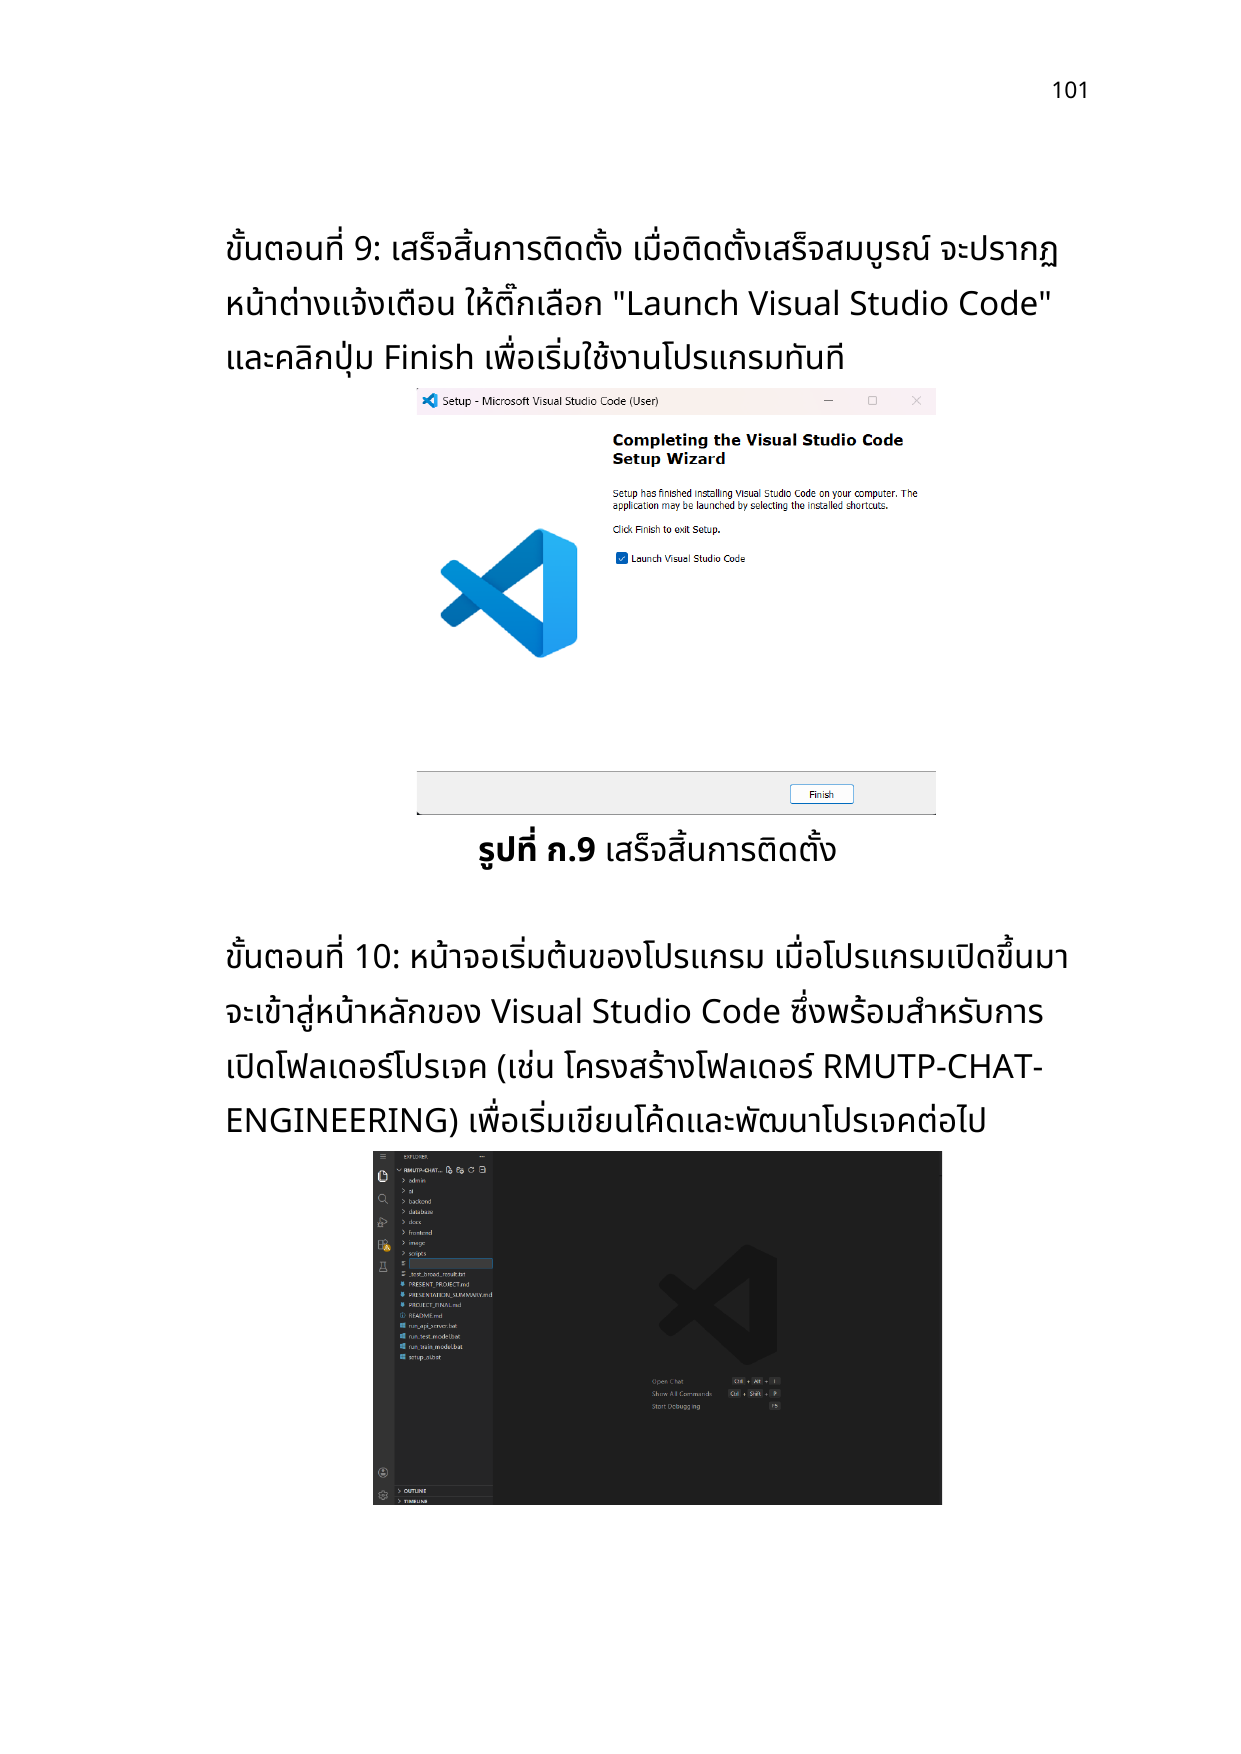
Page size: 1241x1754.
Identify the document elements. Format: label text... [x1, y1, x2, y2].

text ขั้นตอนที่ 10: หน้าจอเริ่มต้นของโปรแกรม เมื่อโปรแกรมเปิดขึ้นมา จะเข้าสู่หน้าหลักของ Visual Studio Code ซึ่งพร้อมสำหรับการเปิดโฟลเดอร์โปรเจค (เช่น โครงสร้างโฟลเดอร์ RMUTP-CHAT-ENGINEERING) เพื่อเริ่มเขียนโค้ดและพัฒนาโปรเจคต่อไป [225, 933, 1090, 1148]
picture [416, 388, 936, 815]
subtitle รูปที่ ก.9 เสร็จสิ้นการติดตั้ง [225, 826, 1090, 876]
picture [373, 1151, 943, 1505]
text ขั้นตอนที่ 9: เสร็จสิ้นการติดตั้ง เมื่อติดตั้งเสร็จสมบูรณ์ จะปรากฏหน้าต่างแจ้งเตือน ให้ติ๊กเลือก "Launch Visual Studio Code" และคลิกปุ่ม Finish เพื่อเริ่มใช้งานโปรแกรมทันที [225, 225, 1090, 385]
